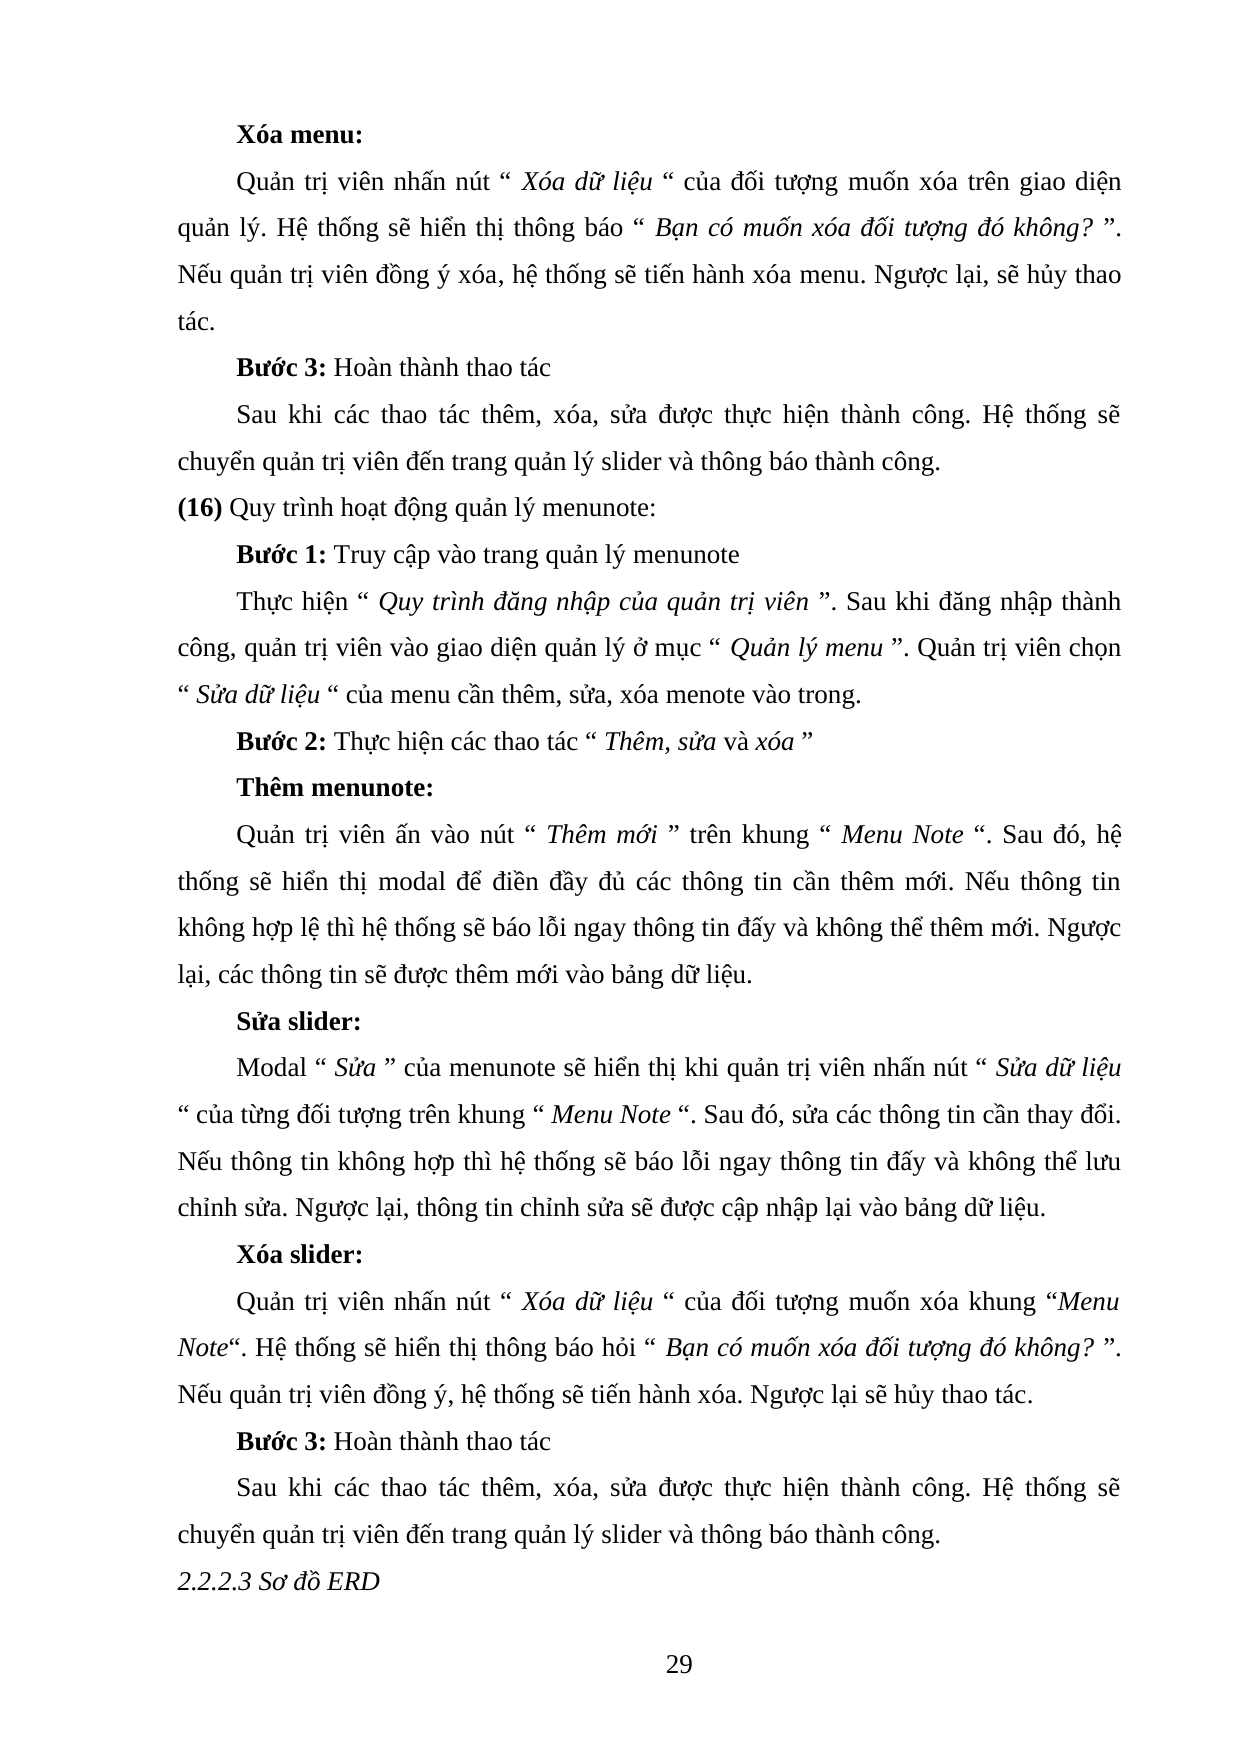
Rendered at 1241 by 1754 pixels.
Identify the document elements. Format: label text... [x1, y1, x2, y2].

text Thêm menunote: [177, 771, 1122, 803]
text Quản trị viên nhấn nút “ Xóa dữ liệu “ của đối tượng muốn xóa khung “Menu Note“. Hệ thống sẽ hiển thị thông báo hỏi “ Bạn có muốn xóa đối tượng đó không? ”. Nếu quản trị viên đồng ý, hệ thống sẽ tiến hành xóa. Ngược lại sẽ hủy thao tác. [177, 1285, 1122, 1409]
text (16) Quy trình hoạt động quản lý menunote: [177, 491, 1122, 523]
text Quản trị viên ấn vào nút “ Thêm mới ” trên khung “ Menu Note “. Sau đó, hệ thống sẽ hiển thị modal để điền đầy đủ các thông tin cần thêm mới. Nếu thông tin không hợp lệ thì hệ thống sẽ báo lỗi ngay thông tin đấy và không thể thêm mới. Ngược lại, các thông tin sẽ được thêm mới vào bảng dữ liệu. [177, 818, 1122, 989]
text Modal “ Sửa ” của menunote sẽ hiển thị khi quản trị viên nhấn nút “ Sửa dữ liệu “ của từng đối tượng trên khung “ Menu Note “. Sau đó, sửa các thông tin cần thay đổi. Nếu thông tin không hợp thì hệ thống sẽ báo lỗi ngay thông tin đấy và không thể lưu chỉnh sửa. Ngược lại, thông tin chỉnh sửa sẽ được cập nhập lại vào bảng dữ liệu. [177, 1051, 1122, 1223]
text Xóa slider: [177, 1238, 1122, 1269]
text Bước 1: Truy cập vào trang quản lý menunote [177, 538, 1122, 569]
text Xóa menu: [177, 118, 1122, 149]
text Sau khi các thao tác thêm, xóa, sửa được thực hiện thành công. Hệ thống sẽ chuyển quản trị viên đến trang quản lý slider và thông báo thành công. [177, 398, 1122, 476]
text Sửa slider: [177, 1005, 1122, 1036]
text Bước 2: Thực hiện các thao tác “ Thêm, sửa và xóa ” [177, 725, 1122, 756]
text Bước 3: Hoàn thành thao tác [177, 1425, 1122, 1456]
text Sau khi các thao tác thêm, xóa, sửa được thực hiện thành công. Hệ thống sẽ chuyển quản trị viên đến trang quản lý slider và thông báo thành công. [177, 1471, 1122, 1549]
text Thực hiện “ Quy trình đăng nhập của quản trị viên ”. Sau khi đăng nhập thành công, quản trị viên vào giao diện quản lý ở mục “ Quản lý menu ”. Quản trị viên chọn “ Sửa dữ liệu “ của menu cần thêm, sửa, xóa menote vào trong. [177, 585, 1122, 709]
text Bước 3: Hoàn thành thao tác [177, 351, 1122, 383]
text 2.2.2.3 Sơ đồ ERD [177, 1565, 1122, 1596]
text Quản trị viên nhấn nút “ Xóa dữ liệu “ của đối tượng muốn xóa trên giao diện quản lý. Hệ thống sẽ hiển thị thông báo “ Bạn có muốn xóa đối tượng đó không? ”. Nếu quản trị viên đồng ý xóa, hệ thống sẽ tiến hành xóa menu. Ngược lại, sẽ hủy thao tác. [177, 165, 1122, 336]
